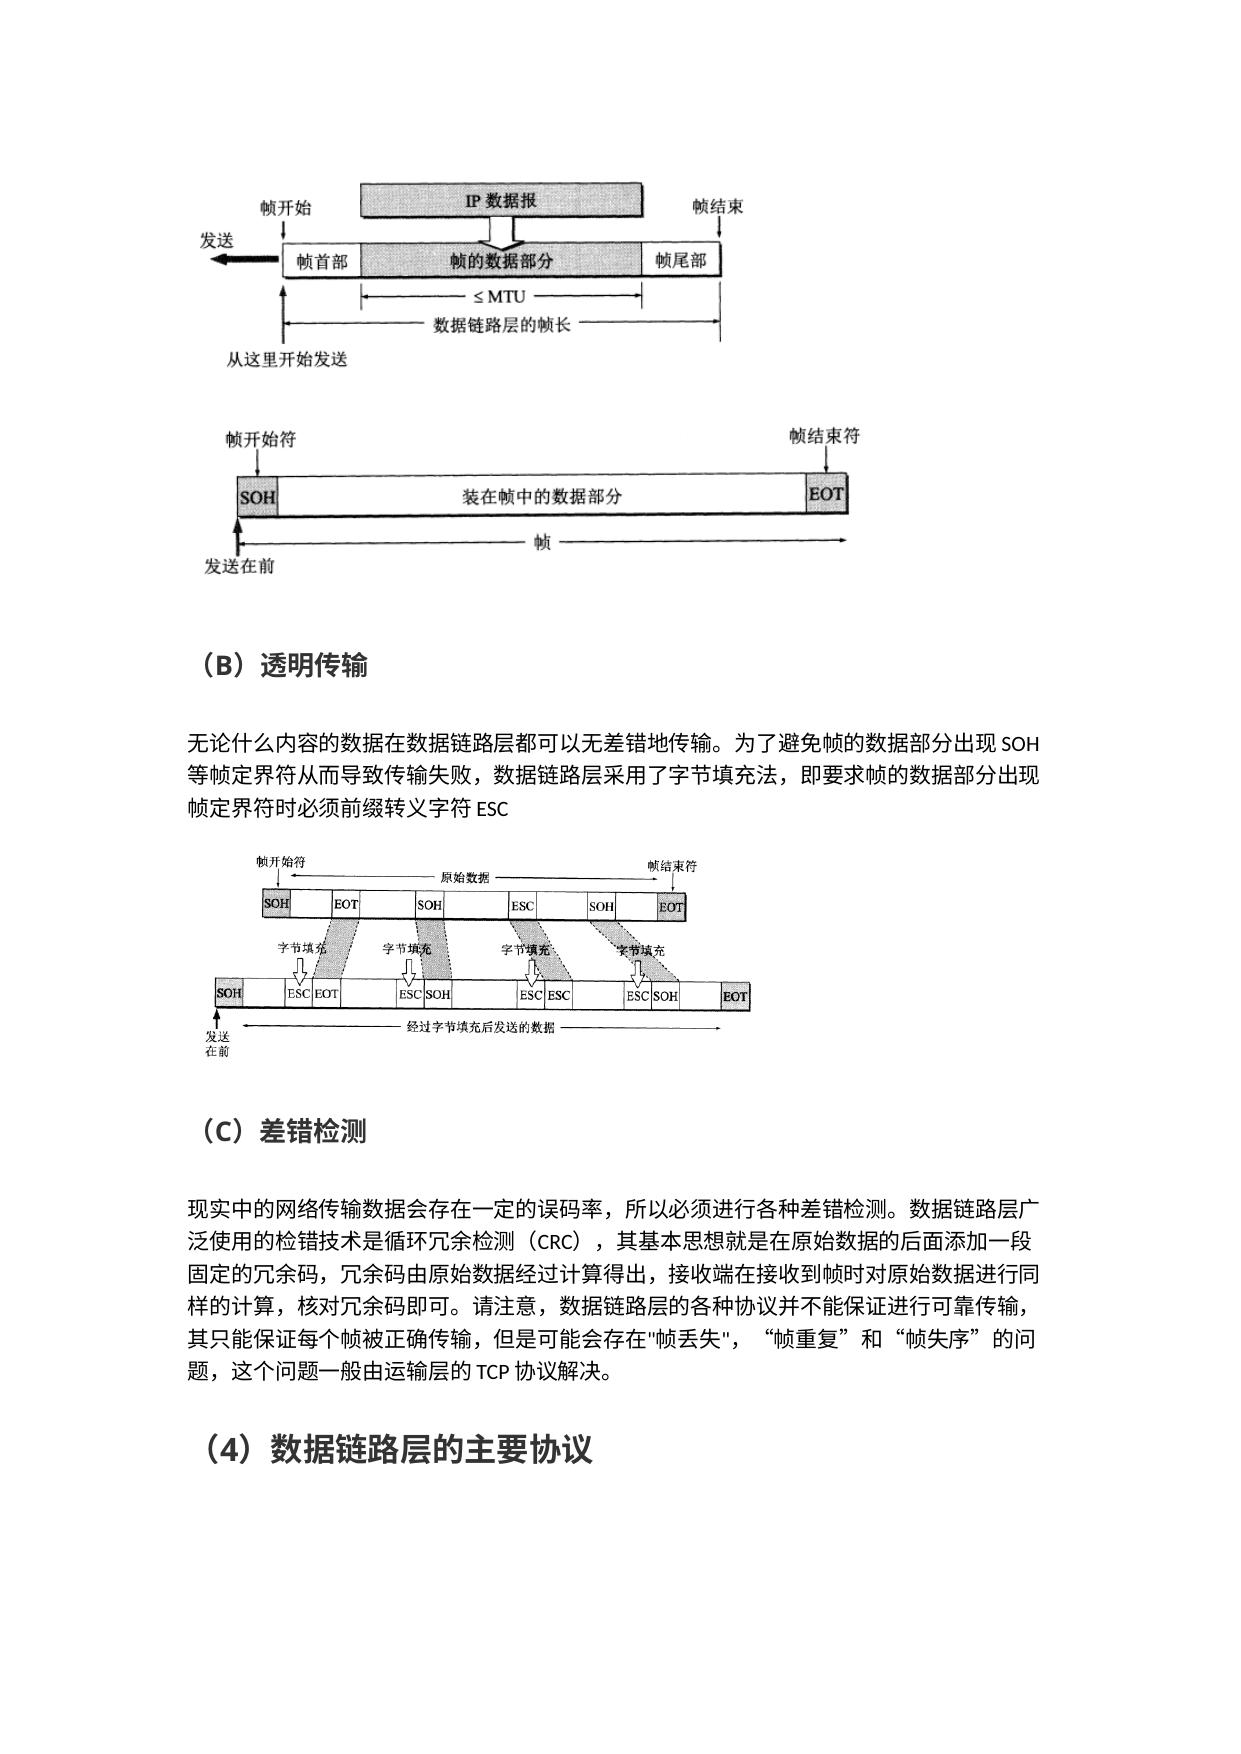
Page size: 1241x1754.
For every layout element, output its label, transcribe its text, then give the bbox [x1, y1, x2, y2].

subtitle （C）差错检测 [187, 1097, 1053, 1162]
picture [187, 168, 751, 383]
picture [187, 842, 764, 1066]
text 现实中的网络传输数据会存在一定的误码率，所以必须进行各种差错检测。数据链路层广泛使用的检错技术是循环冗余检测（CRC），其基本思想就是在原始数据的后面添加一段固定的冗余码，冗余码由原始数据经过计算得出，接收端在接收到帧时对原始数据进行同样的计算，核对冗余码即可。请注意，数据链路层的各种协议并不能保证进行可靠传输，其只能保证每个帧被正确传输，但是可能会存在"帧丢失"，“帧重复”和“帧失序”的问题，这个问题一般由运输层的TCP协议解决。 [187, 1191, 1053, 1386]
text 无论什么内容的数据在数据链路层都可以无差错地传输。为了避免帧的数据部分出现SOH等帧定界符从而导致传输失败，数据链路层采用了字节填充法，即要求帧的数据部分出现帧定界符时必须前缀转义字符ESC [187, 725, 1053, 823]
picture [187, 419, 883, 590]
subtitle （4）数据链路层的主要协议 [187, 1415, 1053, 1480]
subtitle （B）透明传输 [187, 631, 1053, 696]
